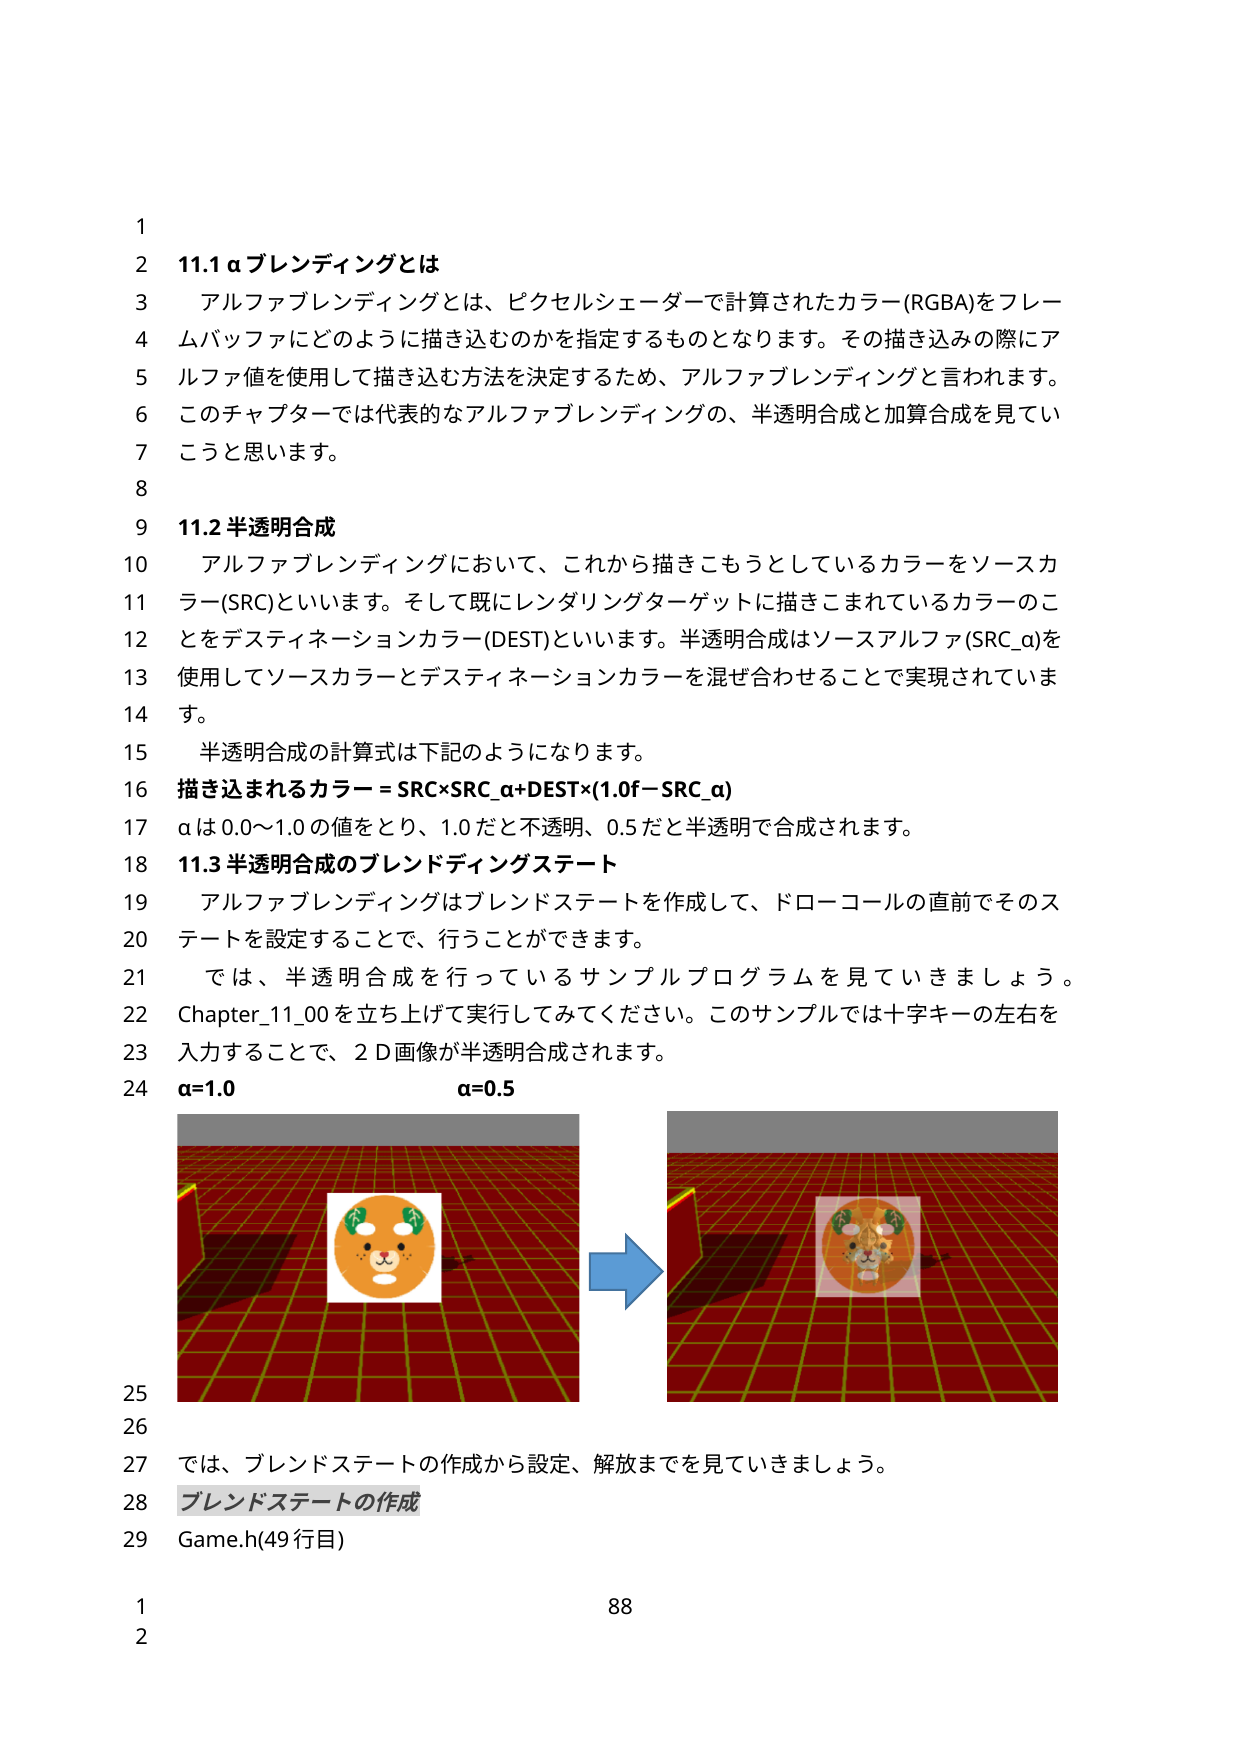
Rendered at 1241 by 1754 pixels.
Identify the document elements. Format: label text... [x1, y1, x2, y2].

text では、半透明合成を行っているサンプルプログラムを見ていきましょう。Chapter_11_00を立ち上げて実行してみてください。このサンプルでは十字キーの左右を入力することで、２Ｄ画像が半透明合成されます。 [177, 957, 1063, 1069]
text 描き込まれるカラー = SRC×SRC_α+DEST×(1.0f－SRC_α) [177, 769, 1063, 807]
text では、ブレンドステートの作成から設定、解放までを見ていきましょう。 [177, 1444, 1063, 1482]
text ブレンドステートの作成 [177, 1482, 1063, 1519]
text 半透明合成の計算式は下記のようになります。 [177, 732, 1063, 769]
text α=1.0 α=0.5 [177, 1069, 1063, 1107]
picture [667, 1111, 1058, 1402]
picture [177, 1114, 580, 1402]
subtitle 11.1 αブレンディングとは [177, 244, 1063, 282]
subtitle 11.2 半透明合成 [177, 507, 1063, 544]
text アルファブレンディングとは、ピクセルシェーダーで計算されたカラー(RGBA)をフレームバッファにどのように描き込むのかを指定するものとなります。その描き込みの際にアルファ値を使用して描き込む方法を決定するため、アルファブレンディングと言われます。 [177, 282, 1063, 394]
text アルファブレンディングはブレンドステートを作成して、ドローコールの直前でそのステートを設定することで、行うことができます。 [177, 882, 1063, 957]
text アルファブレンディングにおいて、これから描きこもうとしているカラーをソースカラー(SRC)といいます。そして既にレンダリングターゲットに描きこまれているカラーのことをデスティネーションカラー(DEST)といいます。半透明合成はソースアルファ(SRC_α)を使用してソースカラーとデスティネーションカラーを混ぜ合わせることで実現されています。 [177, 544, 1063, 732]
text αは0.0～1.0の値をとり、1.0だと不透明、0.5だと半透明で合成されます。 [177, 807, 1063, 844]
subtitle 11.3 半透明合成のブレンドディングステート [177, 844, 1063, 882]
text このチャプターでは代表的なアルファブレンディングの、半透明合成と加算合成を見ていこうと思います。 [177, 394, 1063, 469]
text Game.h(49行目) [177, 1519, 1063, 1557]
